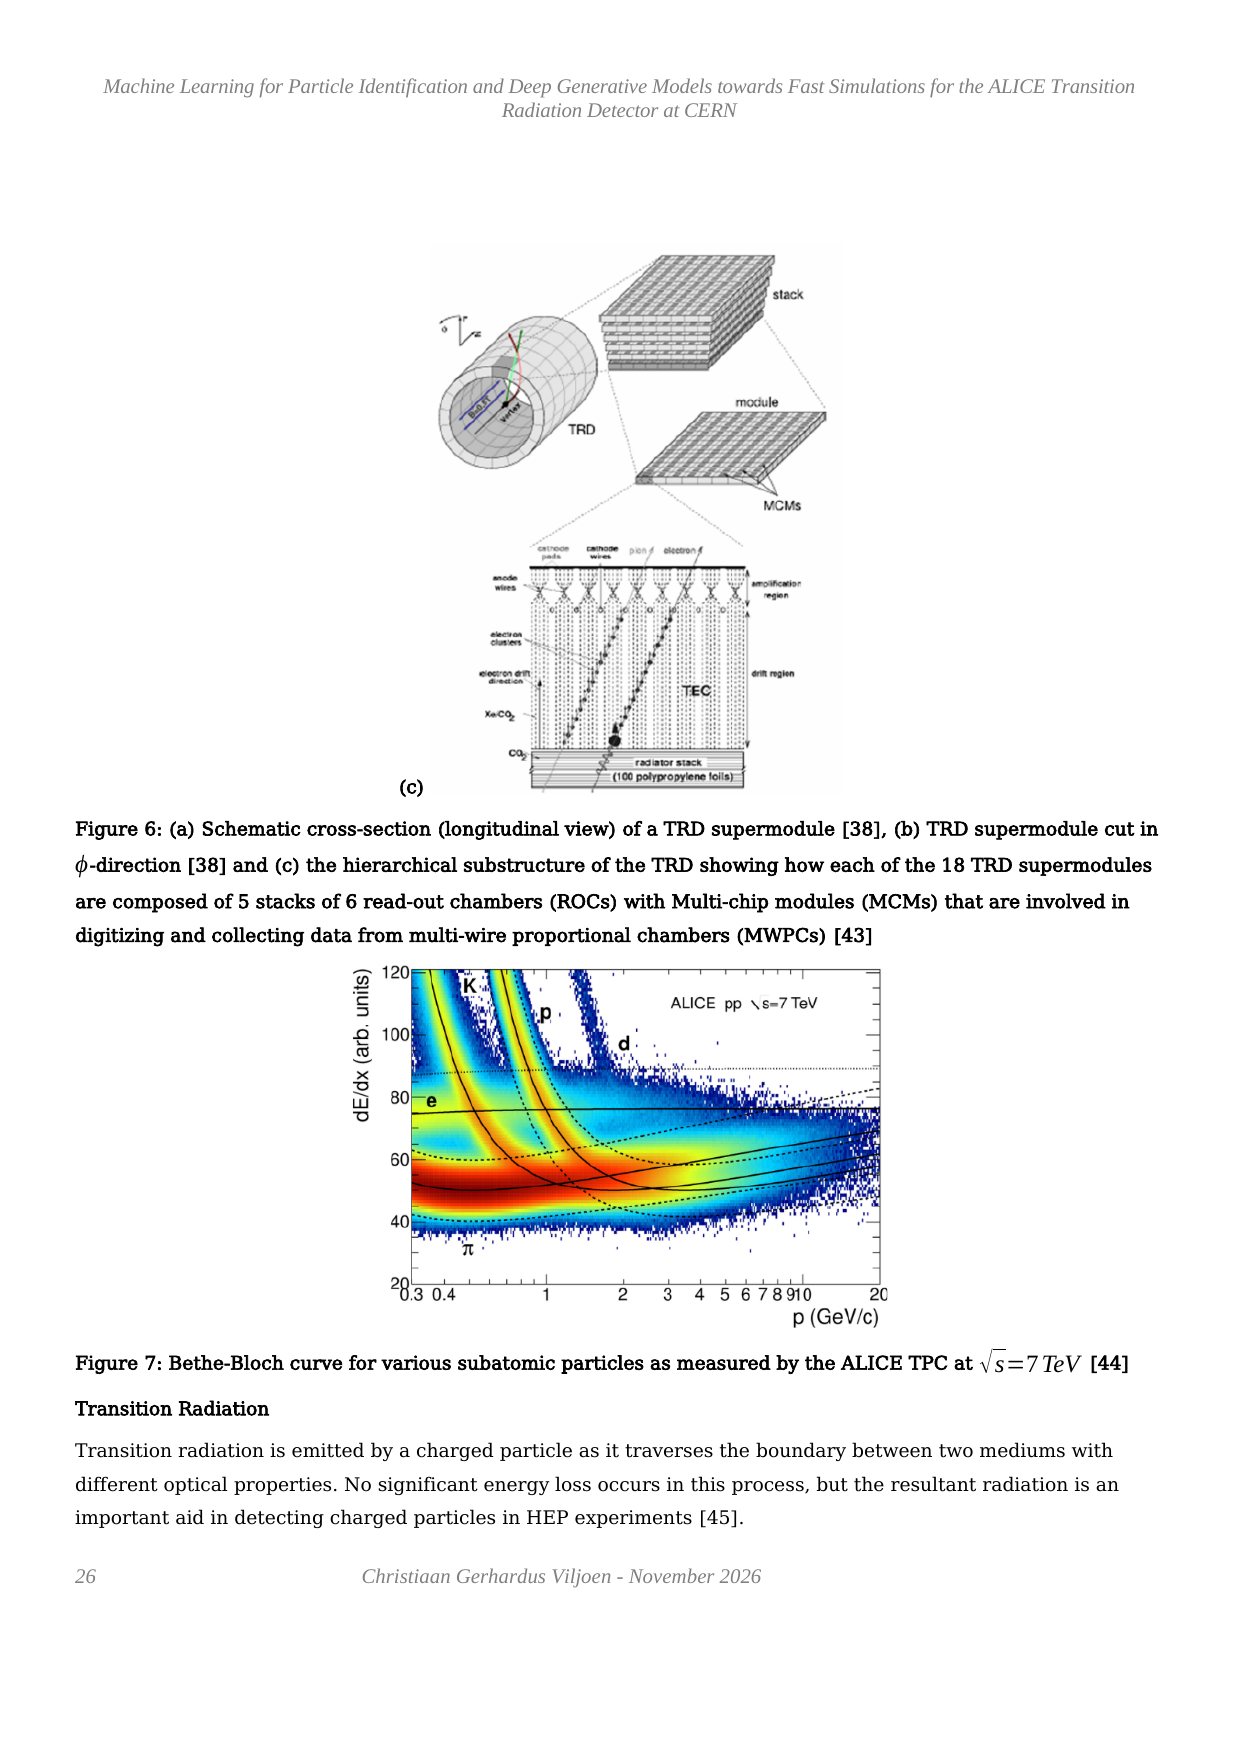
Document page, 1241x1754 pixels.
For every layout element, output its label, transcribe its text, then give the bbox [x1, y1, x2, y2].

text Figure 6: (a) Schematic cross-section (longitudinal view) of a TRD supermodule , (b) TRD supermodule cut in -direction and (c) the hierarchical substructure of the TRD showing how each of the 18 TRD supermodules are composed of 5 stacks of 6 read-out chambers (ROCs) with Multi-chip modules (MCMs) that are involved in digitizing and collecting data from multi-wire proportional chambers (MWPCs) [75, 817, 1165, 946]
picture [352, 965, 888, 1328]
text Transition Radiation [75, 1397, 1165, 1419]
picture [430, 243, 843, 794]
text Transition radiation is emitted by a charged particle as it traverses the boundary between two mediums with different optical properties. No significant energy loss occurs in this process, but the resultant radiation is an important aid in detecting charged particles in HEP experiments . [75, 1439, 1165, 1529]
text Figure 7: Bethe-Bloch curve for various subatomic particles as measured by the ALICE TPC at [75, 1347, 1165, 1377]
